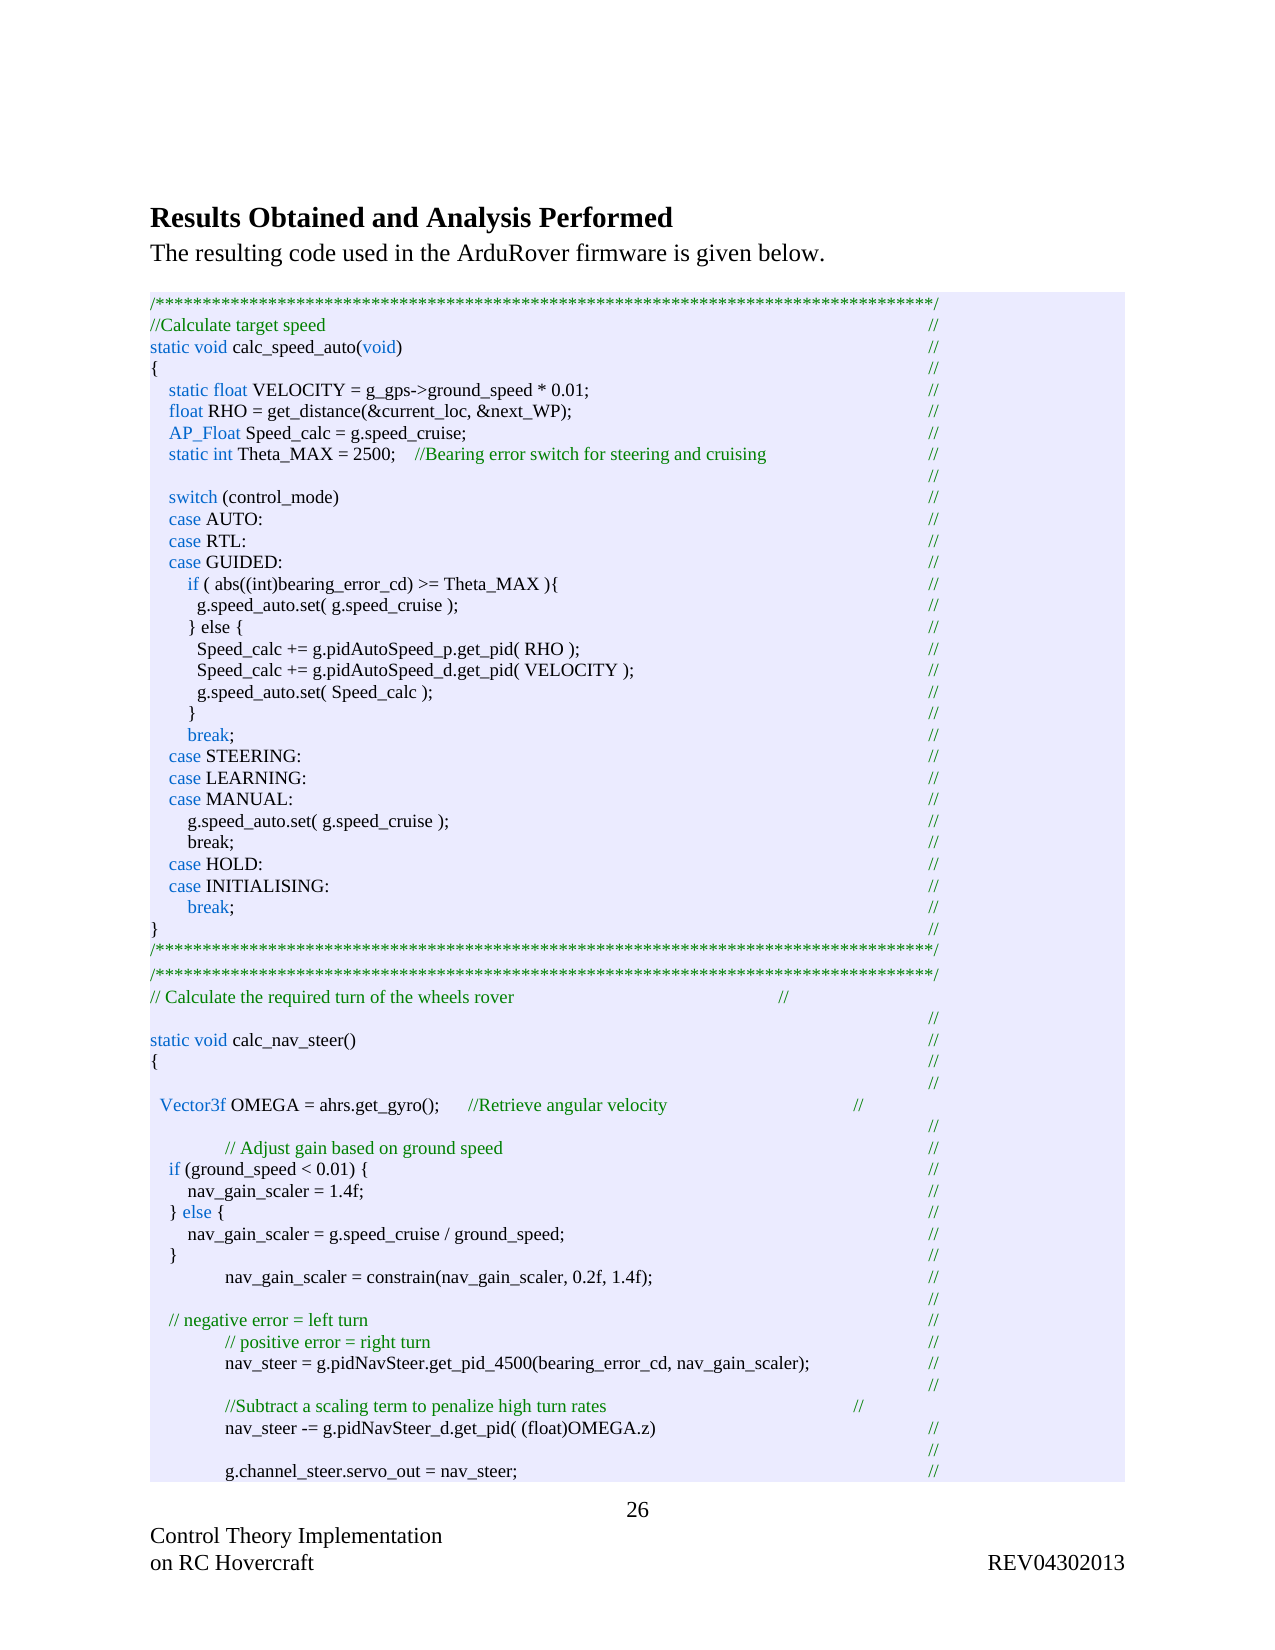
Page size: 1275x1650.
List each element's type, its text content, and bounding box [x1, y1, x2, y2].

text case INITIALISING: // [150, 874, 1125, 896]
text /***********************************************************************************/ [150, 292, 1125, 314]
text { // [150, 1050, 1125, 1072]
text // [150, 1072, 1125, 1093]
text // positive error = right turn // [150, 1331, 1125, 1352]
text case MANUAL: // [150, 788, 1125, 810]
text } // [150, 918, 1125, 939]
text { // [150, 357, 1125, 379]
text Speed_calc += g.pidAutoSpeed_d.get_pid( VELOCITY ); // [150, 659, 1125, 681]
text static float VELOCITY = g_gps->ground_speed * 0.01; // [150, 379, 1125, 400]
text } else { // [150, 616, 1125, 637]
text // negative error = left turn // [150, 1309, 1125, 1331]
text static int Theta_MAX = 2500; //Bearing error switch for steering and cruising // [150, 443, 1125, 465]
text The resulting code used in the ArduRover firmware is given below. [150, 238, 1125, 267]
text // [150, 1007, 1125, 1029]
text g.speed_auto.set( g.speed_cruise ); // [150, 594, 1125, 616]
text /***********************************************************************************/ [150, 964, 1125, 986]
text g.speed_auto.set( Speed_calc ); // [150, 681, 1125, 702]
text AP_Float Speed_calc = g.speed_cruise; // [150, 422, 1125, 443]
text // [150, 465, 1125, 486]
text /***********************************************************************************/ [150, 939, 1125, 961]
text //Subtract a scaling term to penalize high turn rates // [150, 1395, 1125, 1417]
text static void calc_nav_steer() // [150, 1029, 1125, 1050]
text static void calc_speed_auto(void) // [150, 336, 1125, 357]
text } else { // [150, 1201, 1125, 1223]
text case HOLD: // [150, 853, 1125, 874]
text Speed_calc += g.pidAutoSpeed_p.get_pid( RHO ); // [150, 637, 1125, 659]
text // [150, 1115, 1125, 1137]
text break; // [150, 724, 1125, 745]
text nav_gain_scaler = 1.4f; // [150, 1180, 1125, 1201]
text break; // [150, 896, 1125, 918]
text case GUIDED: // [150, 551, 1125, 573]
text // [150, 1374, 1125, 1395]
text switch (control_mode) // [150, 486, 1125, 508]
text nav_steer -= g.pidNavSteer_d.get_pid( (float)OMEGA.z) // [150, 1417, 1125, 1438]
text case STEERING: // [150, 745, 1125, 767]
text //Calculate target speed // [150, 314, 1125, 336]
text if (ground_speed < 0.01) { // [150, 1158, 1125, 1180]
text Vector3f OMEGA = ahrs.get_gyro(); //Retrieve angular velocity // [150, 1093, 1125, 1115]
text case LEARNING: // [150, 767, 1125, 788]
text break; // [150, 831, 1125, 853]
text // [150, 1287, 1125, 1309]
text nav_steer = g.pidNavSteer.get_pid_4500(bearing_error_cd, nav_gain_scaler); // [150, 1352, 1125, 1374]
text // [150, 1438, 1125, 1460]
text float RHO = get_distance(&current_loc, &next_WP); // [150, 400, 1125, 422]
text } // [150, 1244, 1125, 1266]
subtitle Results Obtained and Analysis Performed [150, 200, 1125, 233]
text if ( abs((int)bearing_error_cd) >= Theta_MAX ){ // [150, 573, 1125, 594]
text // Calculate the required turn of the wheels rover // [150, 986, 1125, 1007]
text // Adjust gain based on ground speed // [150, 1137, 1125, 1158]
text g.channel_steer.servo_out = nav_steer; // [150, 1460, 1125, 1482]
text nav_gain_scaler = constrain(nav_gain_scaler, 0.2f, 1.4f); // [150, 1266, 1125, 1287]
text case RTL: // [150, 529, 1125, 551]
text g.speed_auto.set( g.speed_cruise ); // [150, 810, 1125, 831]
text nav_gain_scaler = g.speed_cruise / ground_speed; // [150, 1223, 1125, 1244]
text case AUTO: // [150, 508, 1125, 529]
text } // [150, 702, 1125, 724]
